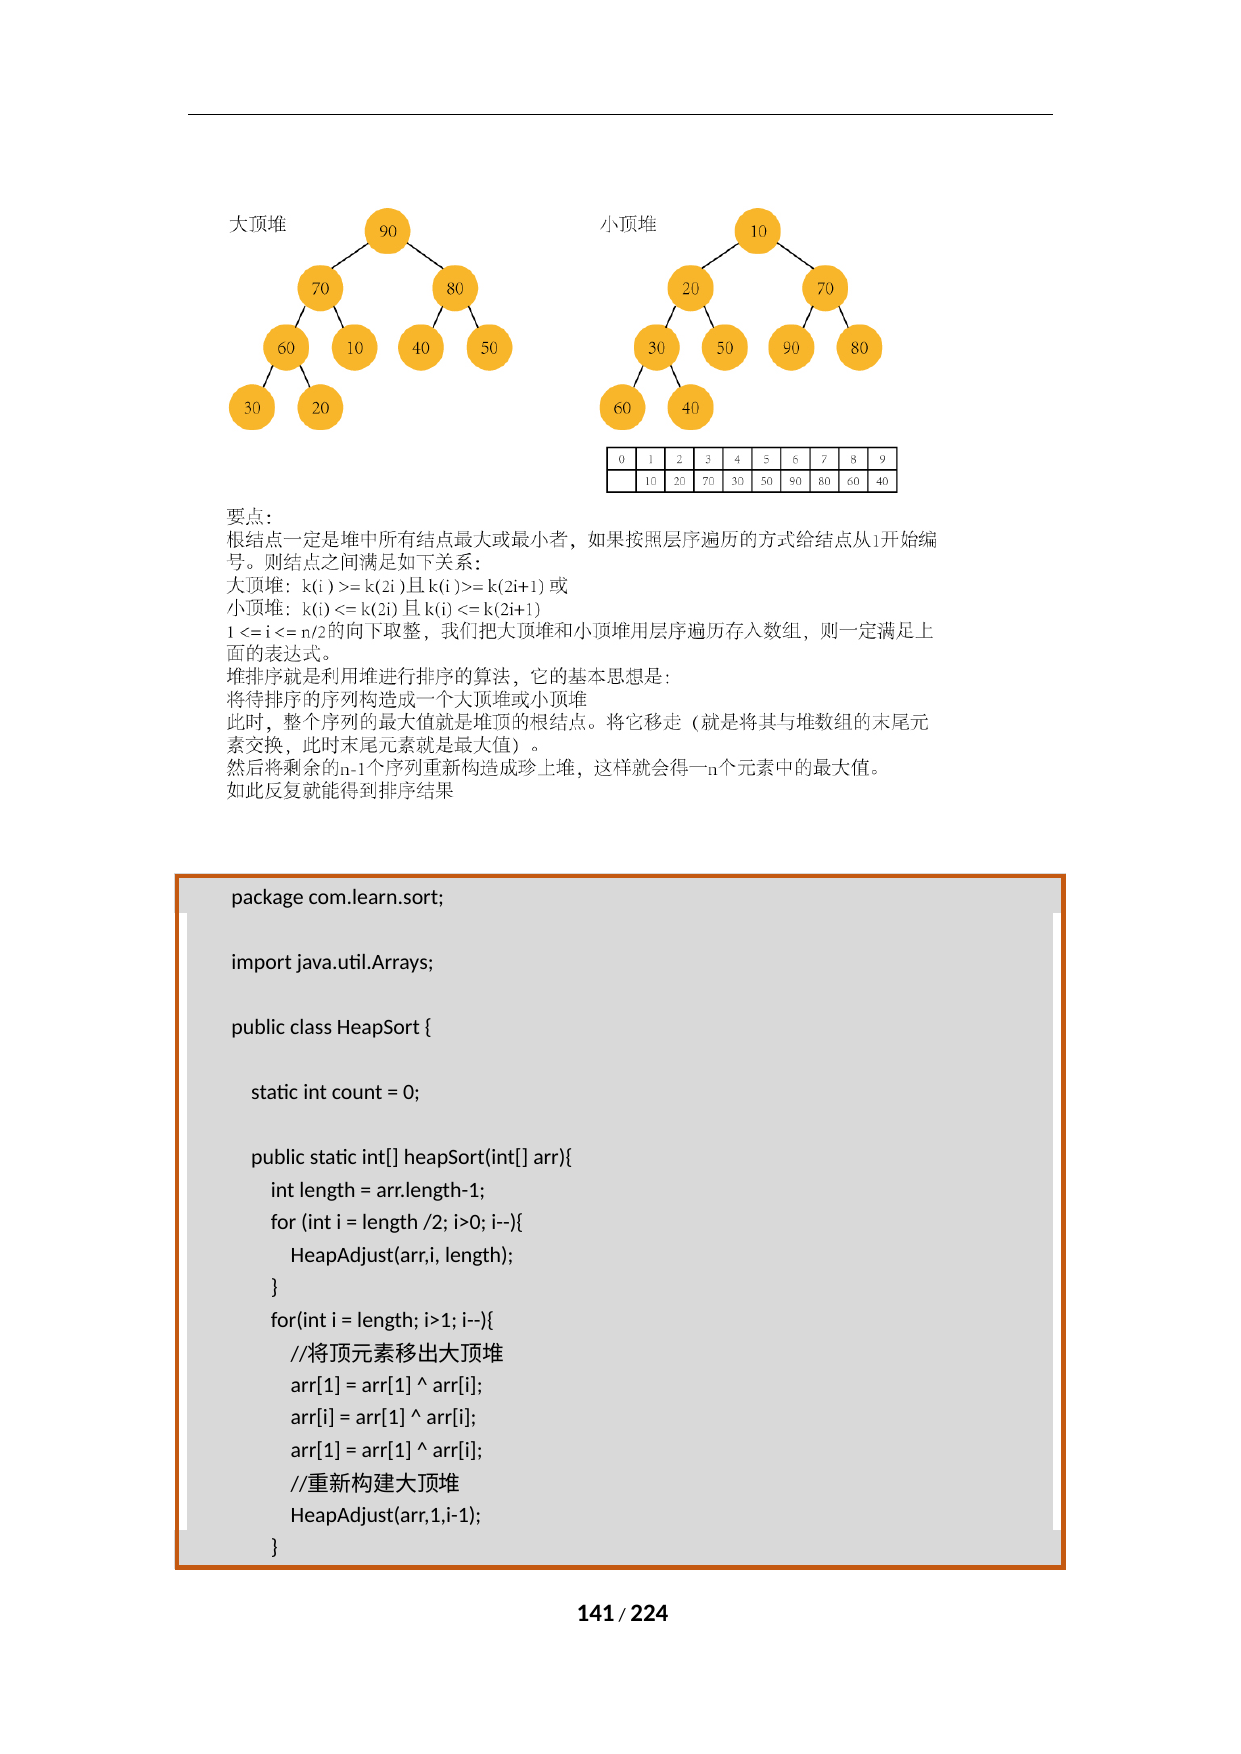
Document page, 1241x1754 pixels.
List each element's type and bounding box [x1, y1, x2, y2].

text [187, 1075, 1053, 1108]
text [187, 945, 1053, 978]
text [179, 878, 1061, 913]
picture [187, 174, 994, 826]
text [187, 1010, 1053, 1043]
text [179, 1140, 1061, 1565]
